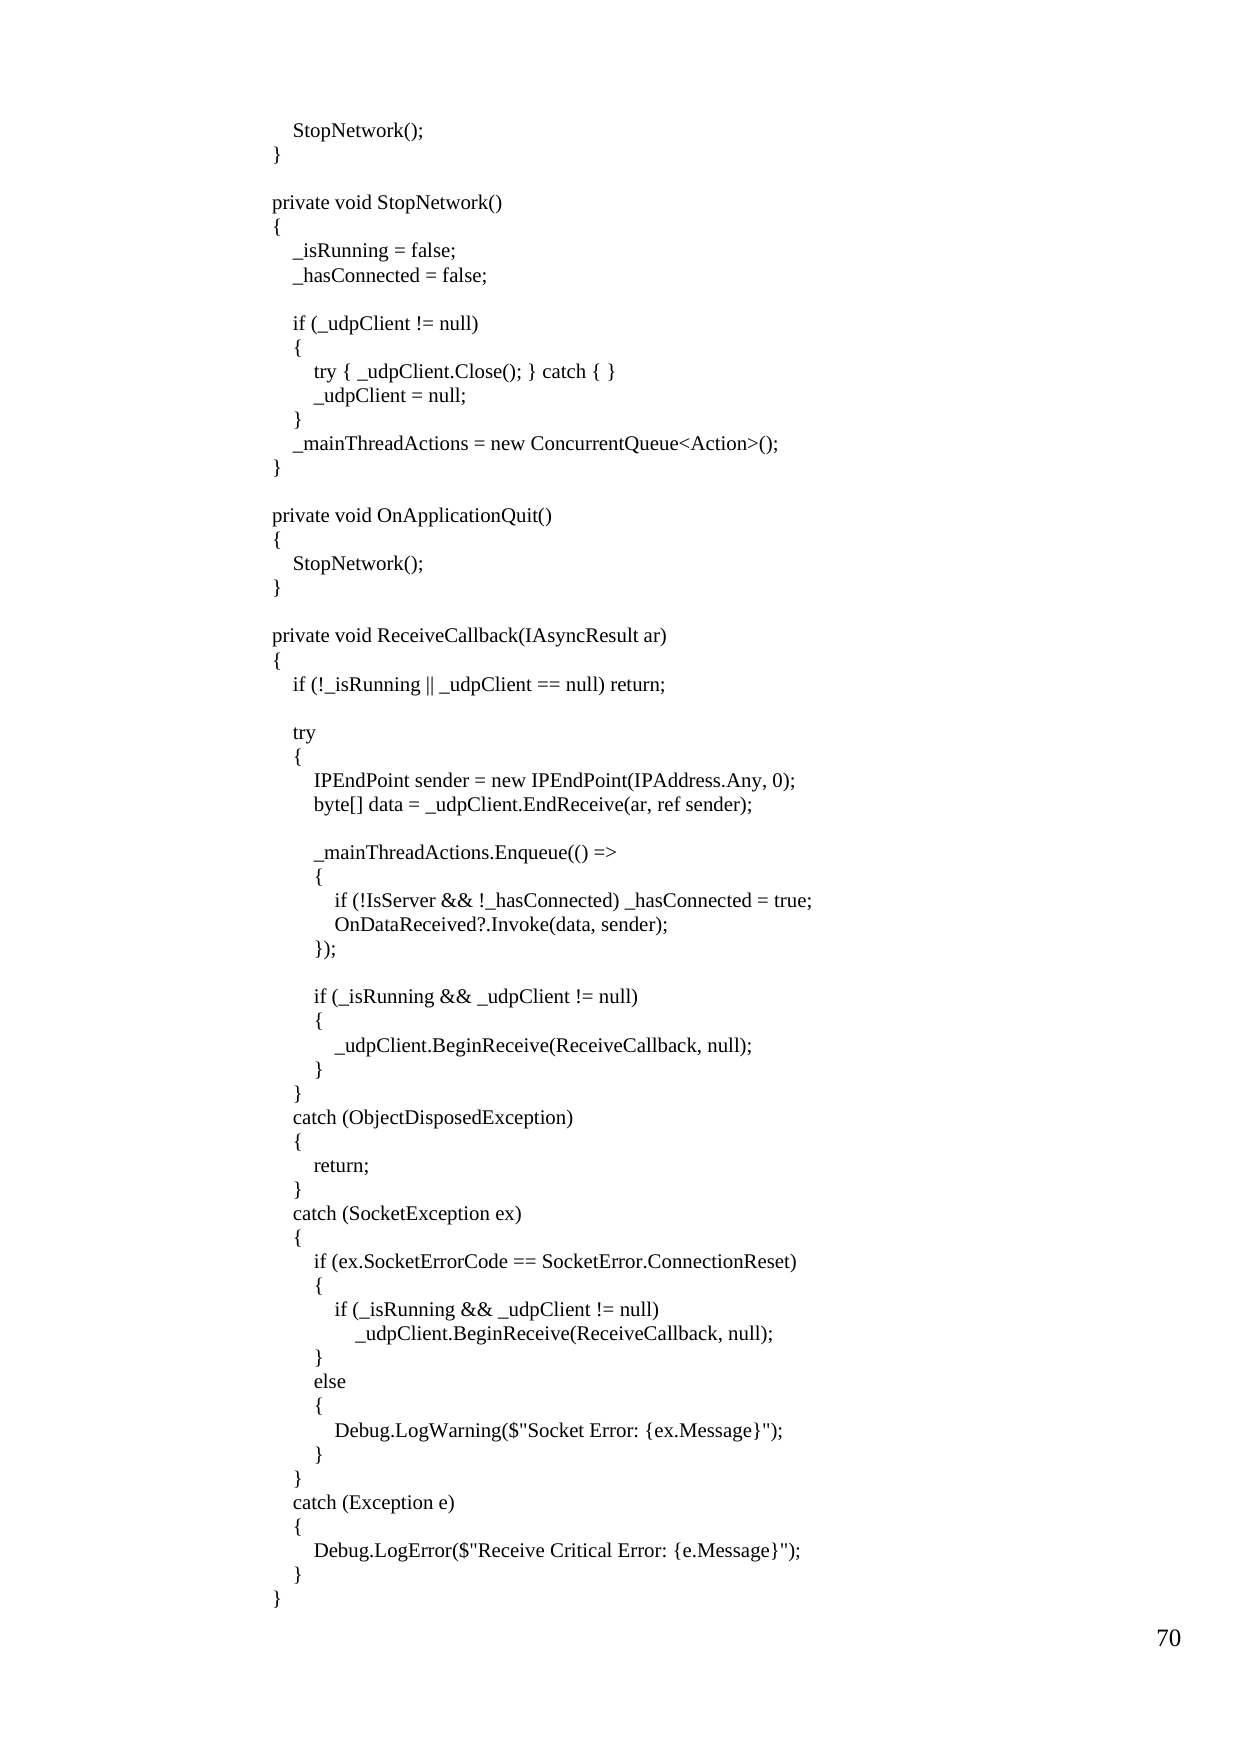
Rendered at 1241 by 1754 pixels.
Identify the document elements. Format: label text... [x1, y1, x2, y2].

text { [177, 1129, 1181, 1153]
text _udpClient.BeginReceive(ReceiveCallback, null); [177, 1032, 1181, 1057]
text private void OnApplicationQuit() [177, 503, 1181, 527]
text if (!_isRunning || _udpClient == null) return; [177, 672, 1181, 696]
text _mainThreadActions = new ConcurrentQueue<Action>(); [177, 431, 1181, 455]
text Debug.LogError($"Receive Critical Error: {e.Message}"); [177, 1538, 1181, 1562]
text { [177, 527, 1181, 551]
text } [177, 142, 1181, 166]
text if (!IsServer && !_hasConnected) _hasConnected = true; [177, 888, 1181, 912]
text { [177, 744, 1181, 768]
text return; [177, 1153, 1181, 1177]
text byte[] data = _udpClient.EndReceive(ar, ref sender); [177, 792, 1181, 816]
text catch (Exception e) [177, 1490, 1181, 1514]
text private void StopNetwork() [177, 190, 1181, 214]
text _isRunning = false; [177, 238, 1181, 262]
text StopNetwork(); [177, 551, 1181, 575]
text } [177, 1442, 1181, 1466]
text else [177, 1369, 1181, 1393]
text } [177, 575, 1181, 599]
text { [177, 1273, 1181, 1297]
text } [177, 455, 1181, 479]
text { [177, 1514, 1181, 1538]
text try { _udpClient.Close(); } catch { } [177, 359, 1181, 383]
text StopNetwork(); [177, 118, 1181, 142]
text OnDataReceived?.Invoke(data, sender); [177, 912, 1181, 936]
text } [177, 1466, 1181, 1490]
text { [177, 214, 1181, 238]
text _udpClient = null; [177, 383, 1181, 407]
text _hasConnected = false; [177, 262, 1181, 287]
text } [177, 1562, 1181, 1586]
text } [177, 1081, 1181, 1105]
text { [177, 1225, 1181, 1249]
text if (ex.SocketErrorCode == SocketError.ConnectionReset) [177, 1249, 1181, 1273]
text IPEndPoint sender = new IPEndPoint(IPAddress.Any, 0); [177, 768, 1181, 792]
text if (_isRunning && _udpClient != null) [177, 984, 1181, 1008]
text private void ReceiveCallback(IAsyncResult ar) [177, 623, 1181, 647]
text }); [177, 936, 1181, 960]
text if (_isRunning && _udpClient != null) [177, 1297, 1181, 1321]
text } [177, 407, 1181, 431]
text } [177, 1586, 1181, 1610]
text { [177, 864, 1181, 888]
text _mainThreadActions.Enqueue(() => [177, 840, 1181, 864]
text { [177, 1008, 1181, 1032]
text catch (ObjectDisposedException) [177, 1105, 1181, 1129]
text { [177, 647, 1181, 672]
text catch (SocketException ex) [177, 1201, 1181, 1225]
text } [177, 1345, 1181, 1369]
text Debug.LogWarning($"Socket Error: {ex.Message}"); [177, 1417, 1181, 1442]
text _udpClient.BeginReceive(ReceiveCallback, null); [177, 1321, 1181, 1345]
text } [177, 1177, 1181, 1201]
text try [177, 720, 1181, 744]
text if (_udpClient != null) [177, 311, 1181, 335]
text } [177, 1057, 1181, 1081]
text { [177, 335, 1181, 359]
text { [177, 1393, 1181, 1417]
